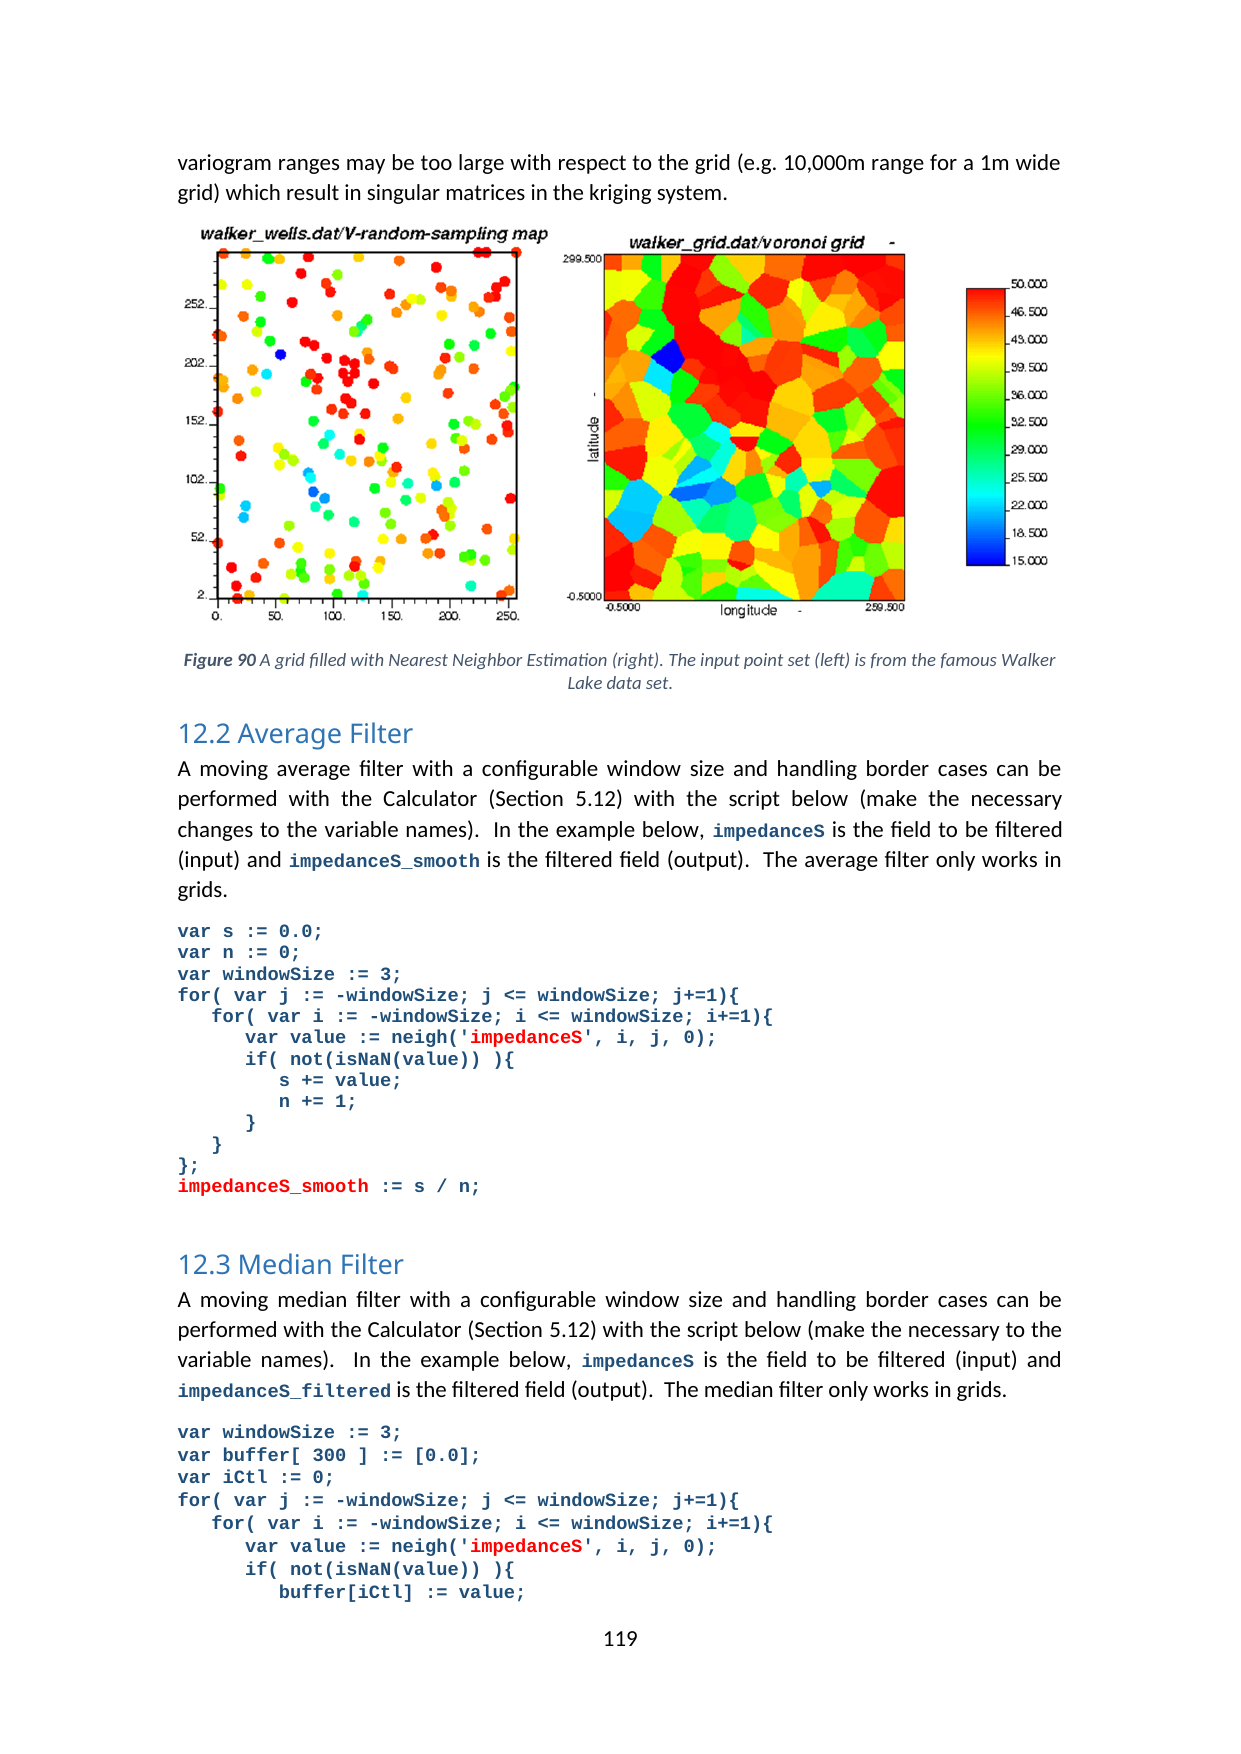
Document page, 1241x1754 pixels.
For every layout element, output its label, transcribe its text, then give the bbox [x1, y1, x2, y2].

text var iCtl := 0; [177, 1468, 1063, 1489]
text var value := neigh('impedanceS', i, j, 0); [177, 1537, 1063, 1558]
text var s := 0.0; [177, 922, 1063, 943]
text impedanceS_smooth := s / n; [177, 1177, 1063, 1198]
text var value := neigh('impedanceS', i, j, 0); [177, 1028, 1063, 1049]
text var windowSize := 3; [177, 964, 1063, 986]
subtitle Median Filter [177, 1245, 1063, 1282]
subtitle Average Filter [177, 714, 1063, 751]
text if( not(isNaN(value)) ){ [177, 1560, 1063, 1581]
text Figure 90 A grid filled with Nearest Neighbor Estimation (right). The input point set (left) is from the famous Walker Lake data set. [177, 648, 1063, 694]
text var n := 0; [177, 943, 1063, 964]
text if( not(isNaN(value)) ){ [177, 1049, 1063, 1071]
text for( var i := -windowSize; i <= windowSize; i+=1){ [177, 1514, 1063, 1535]
text s += value; [177, 1071, 1063, 1092]
text buffer[iCtl] := value; [177, 1583, 1063, 1604]
text for( var j := -windowSize; j <= windowSize; j+=1){ [177, 1491, 1063, 1512]
text var windowSize := 3; [177, 1422, 1063, 1444]
text n += 1; [177, 1092, 1063, 1113]
picture [177, 224, 1062, 629]
text A moving median filter with a configurable window size and handling border cases can be performed with the Calculator (Section 5.12) with the script below (make the necessary to the variable names). In the example below, impedanceS is the field to be filtered (input) and impedanceS_filtered is the filtered field (output). The median filter only works in grids. [177, 1285, 1063, 1404]
text } [177, 1134, 1063, 1156]
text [177, 148, 1063, 206]
text for( var j := -windowSize; j <= windowSize; j+=1){ [177, 986, 1063, 1007]
text }; [177, 1156, 1063, 1177]
text var buffer[ 300 ] := [0.0]; [177, 1445, 1063, 1467]
text } [177, 1113, 1063, 1134]
text for( var i := -windowSize; i <= windowSize; i+=1){ [177, 1007, 1063, 1028]
text A moving average filter with a configurable window size and handling border cases can be performed with the Calculator (Section 5.12) with the script below (make the necessary changes to the variable names). In the example below, impedanceS is the field to be filtered (input) and impedanceS_smooth is the filtered field (output). The average filter only works in grids. [177, 754, 1063, 903]
